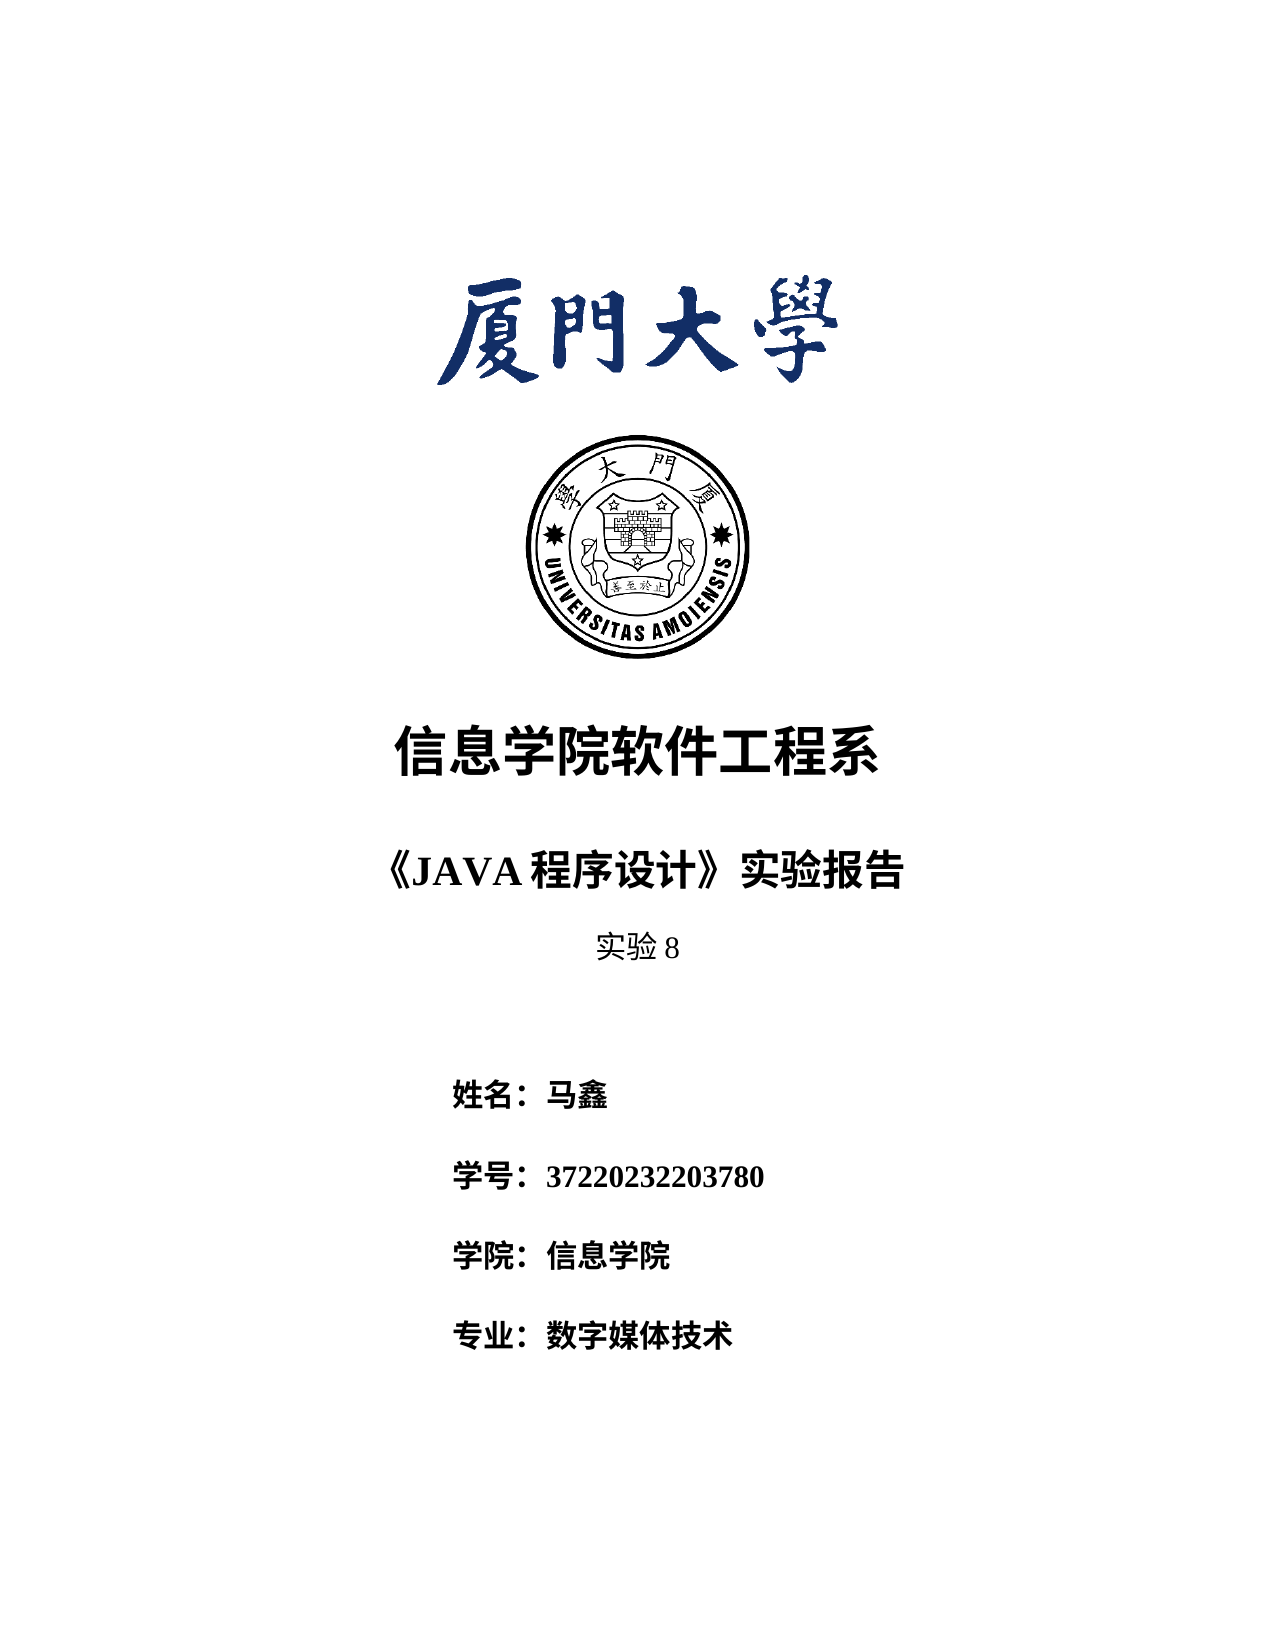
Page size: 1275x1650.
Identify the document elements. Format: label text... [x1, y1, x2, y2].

text 姓名：马鑫 [187, 1070, 1087, 1116]
text 信息学院软件工程系 [187, 708, 1087, 787]
text 学院：信息学院 [187, 1231, 1087, 1276]
picture [525, 434, 750, 659]
text 实验8 [187, 922, 1087, 967]
picture [437, 275, 838, 385]
text 学号：37220232203780 [187, 1151, 1087, 1196]
text 《JAVA程序设计》实验报告 [187, 837, 1087, 897]
text 专业：数字媒体技术 [187, 1311, 1087, 1357]
